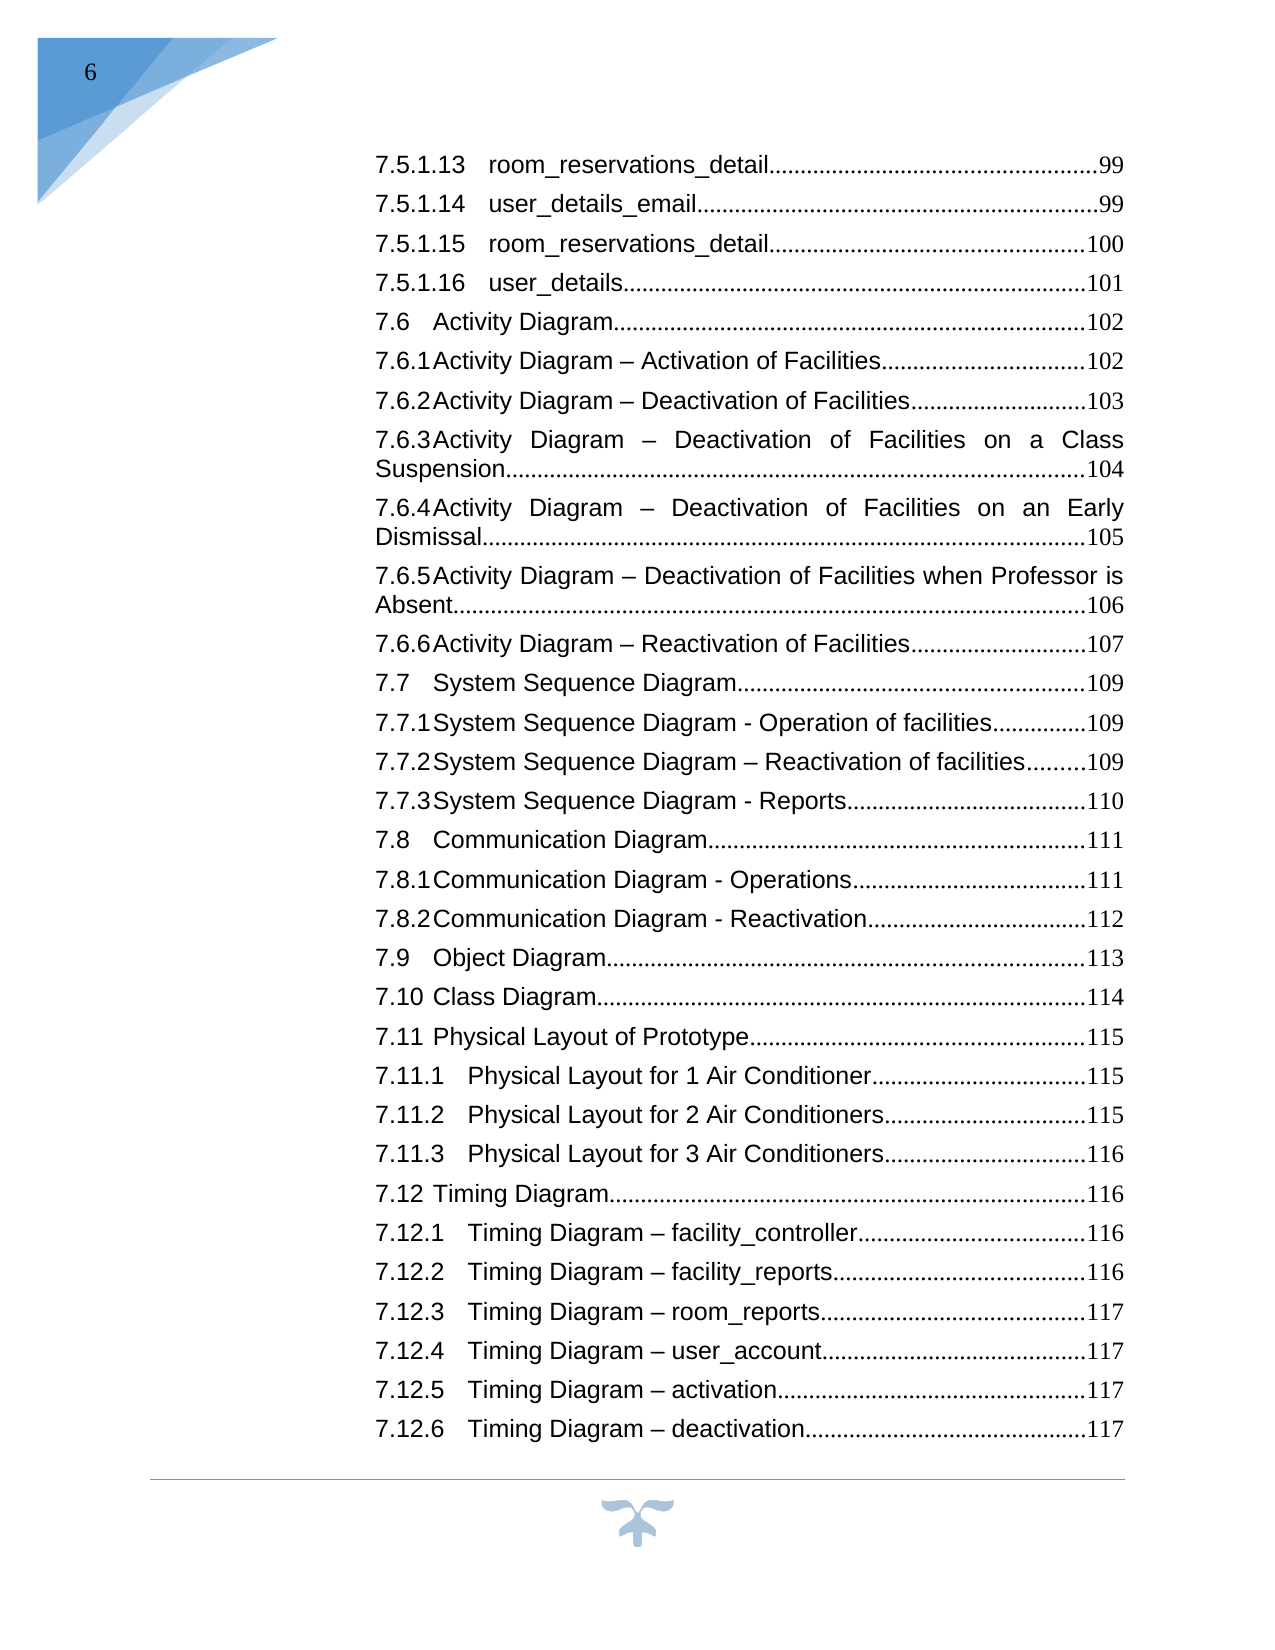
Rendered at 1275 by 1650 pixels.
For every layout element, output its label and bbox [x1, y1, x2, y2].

picture [37, 37, 279, 206]
